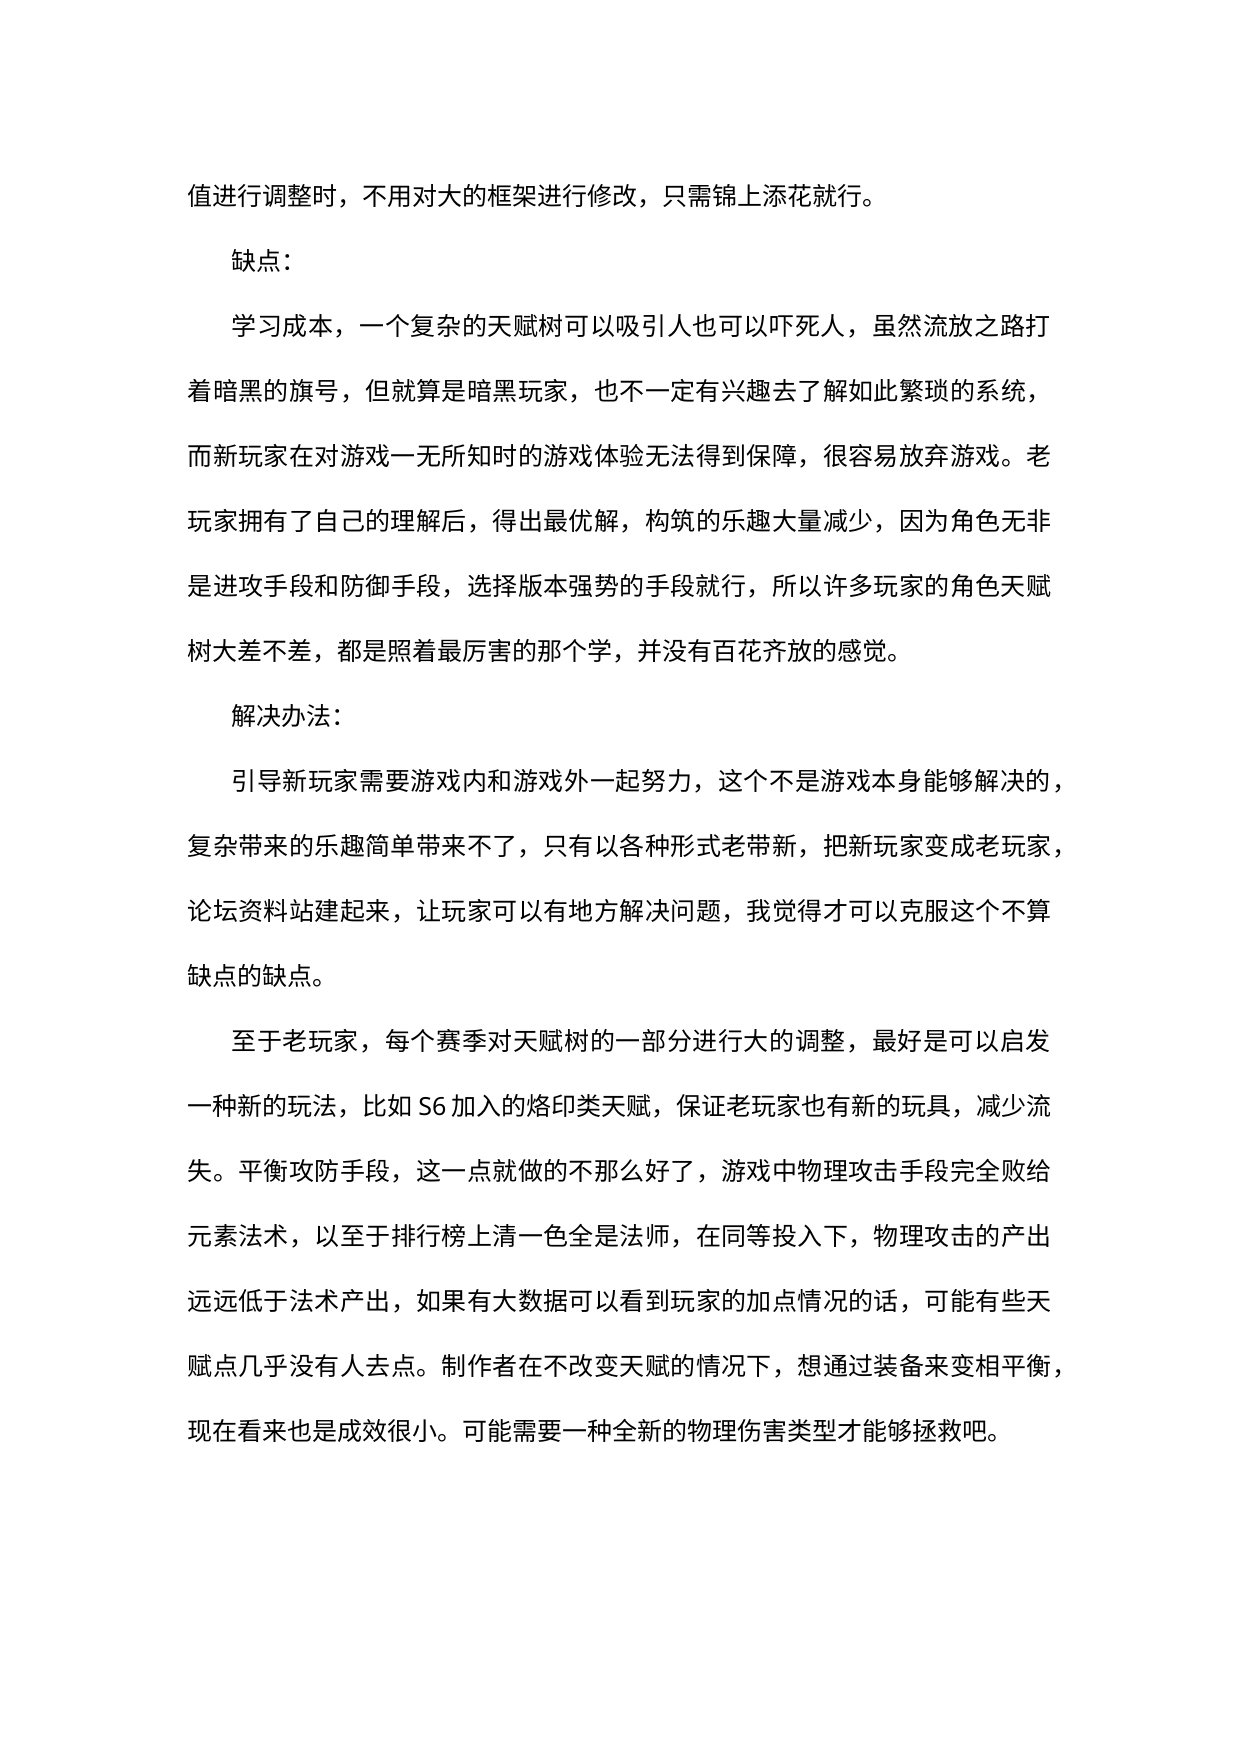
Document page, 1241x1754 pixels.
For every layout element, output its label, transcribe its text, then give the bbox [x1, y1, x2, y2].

text 缺点： [187, 227, 1053, 292]
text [187, 162, 1053, 227]
text 学习成本，一个复杂的天赋树可以吸引人也可以吓死人，虽然流放之路打着暗黑的旗号，但就算是暗黑玩家，也不一定有兴趣去了解如此繁琐的系统，而新玩家在对游戏一无所知时的游戏体验无法得到保障，很容易放弃游戏。老玩家拥有了自己的理解后，得出最优解，构筑的乐趣大量减少，因为角色无非是进攻手段和防御手段，选择版本强势的手段就行，所以许多玩家的角色天赋树大差不差，都是照着最厉害的那个学，并没有百花齐放的感觉。 [187, 292, 1053, 682]
text 引导新玩家需要游戏内和游戏外一起努力，这个不是游戏本身能够解决的，复杂带来的乐趣简单带来不了，只有以各种形式老带新，把新玩家变成老玩家，论坛资料站建起来，让玩家可以有地方解决问题，我觉得才可以克服这个不算缺点的缺点。 [187, 747, 1053, 1007]
text 解决办法： [187, 682, 1053, 747]
text 至于老玩家，每个赛季对天赋树的一部分进行大的调整，最好是可以启发一种新的玩法，比如S6加入的烙印类天赋，保证老玩家也有新的玩具，减少流失。平衡攻防手段，这一点就做的不那么好了，游戏中物理攻击手段完全败给元素法术，以至于排行榜上清一色全是法师，在同等投入下，物理攻击的产出远远低于法术产出，如果有大数据可以看到玩家的加点情况的话，可能有些天赋点几乎没有人去点。制作者在不改变天赋的情况下，想通过装备来变相平衡，现在看来也是成效很小。可能需要一种全新的物理伤害类型才能够拯救吧。 [187, 1007, 1053, 1462]
